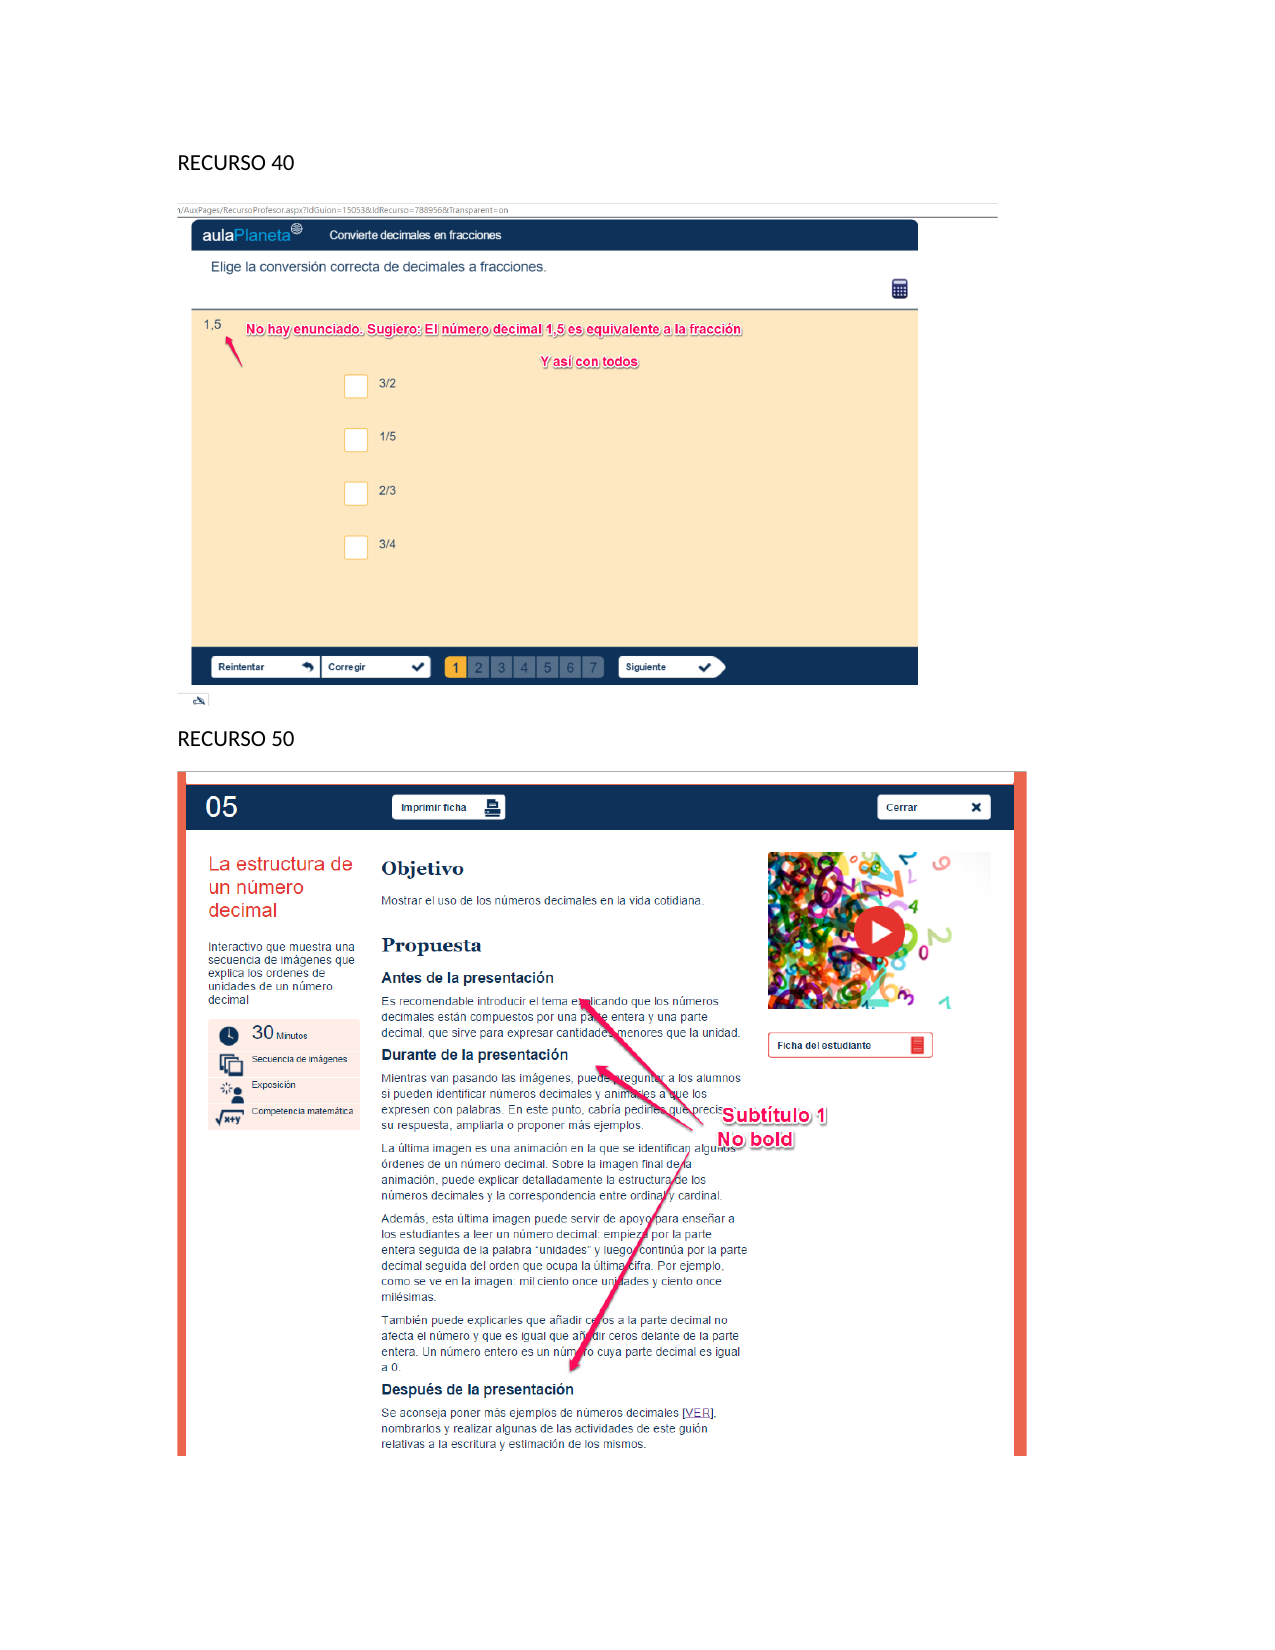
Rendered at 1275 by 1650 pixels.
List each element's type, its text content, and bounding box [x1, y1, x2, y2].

picture [177, 194, 998, 706]
text RECURSO 40 [177, 148, 1098, 176]
picture [177, 771, 1027, 1456]
text RECURSO 50 [177, 724, 1098, 752]
